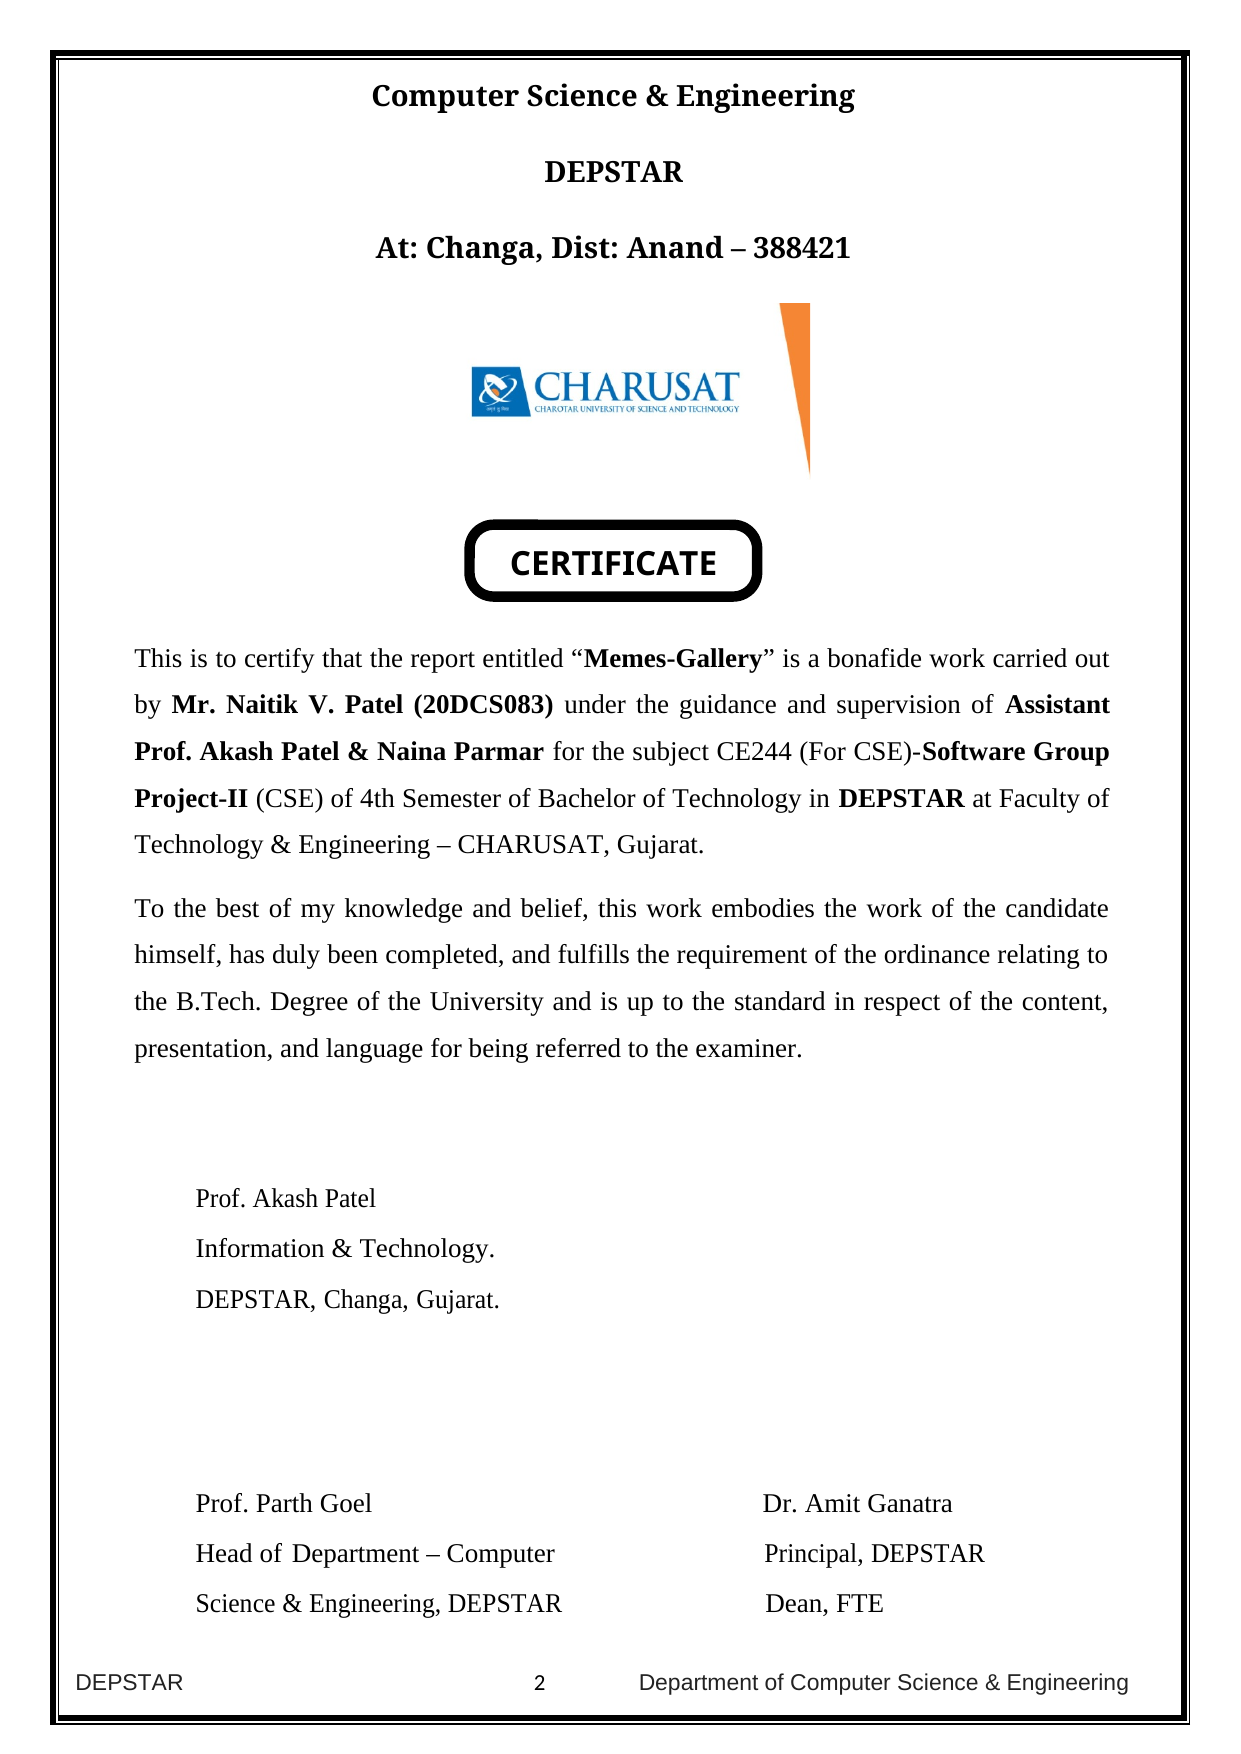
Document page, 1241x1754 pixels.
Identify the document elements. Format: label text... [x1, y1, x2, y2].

text DEPSTAR [75, 151, 1152, 191]
text To the best of my knowledge and belief, this work embodies the work of the candidate himself, has duly been completed, and fulfills the requirement of the ordinance relating to the B.Tech. Degree of the University and is up to the standard in respect of the content, presentation, and language for being referred to the examiner. [134, 892, 1110, 1063]
text Computer Science & Engineering [75, 75, 1152, 115]
text At: Changa, Dist: Anand – 388421 [75, 227, 1152, 267]
picture [400, 303, 811, 480]
text This is to certify that the report entitled “Memes-Gallery” is a bonafide work carried out by Mr. Naitik V. Patel (20DCS083) under the guidance and supervision of Assistant Prof. Akash Patel & Naina Parmar for the subject CE244 (For CSE)-Software Group Project-II (CSE) of 4th Semester of Bachelor of Technology in DEPSTAR at Faculty of Technology & Engineering – CHARUSAT, Gujarat. [134, 642, 1110, 859]
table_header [124, 1158, 1152, 1637]
